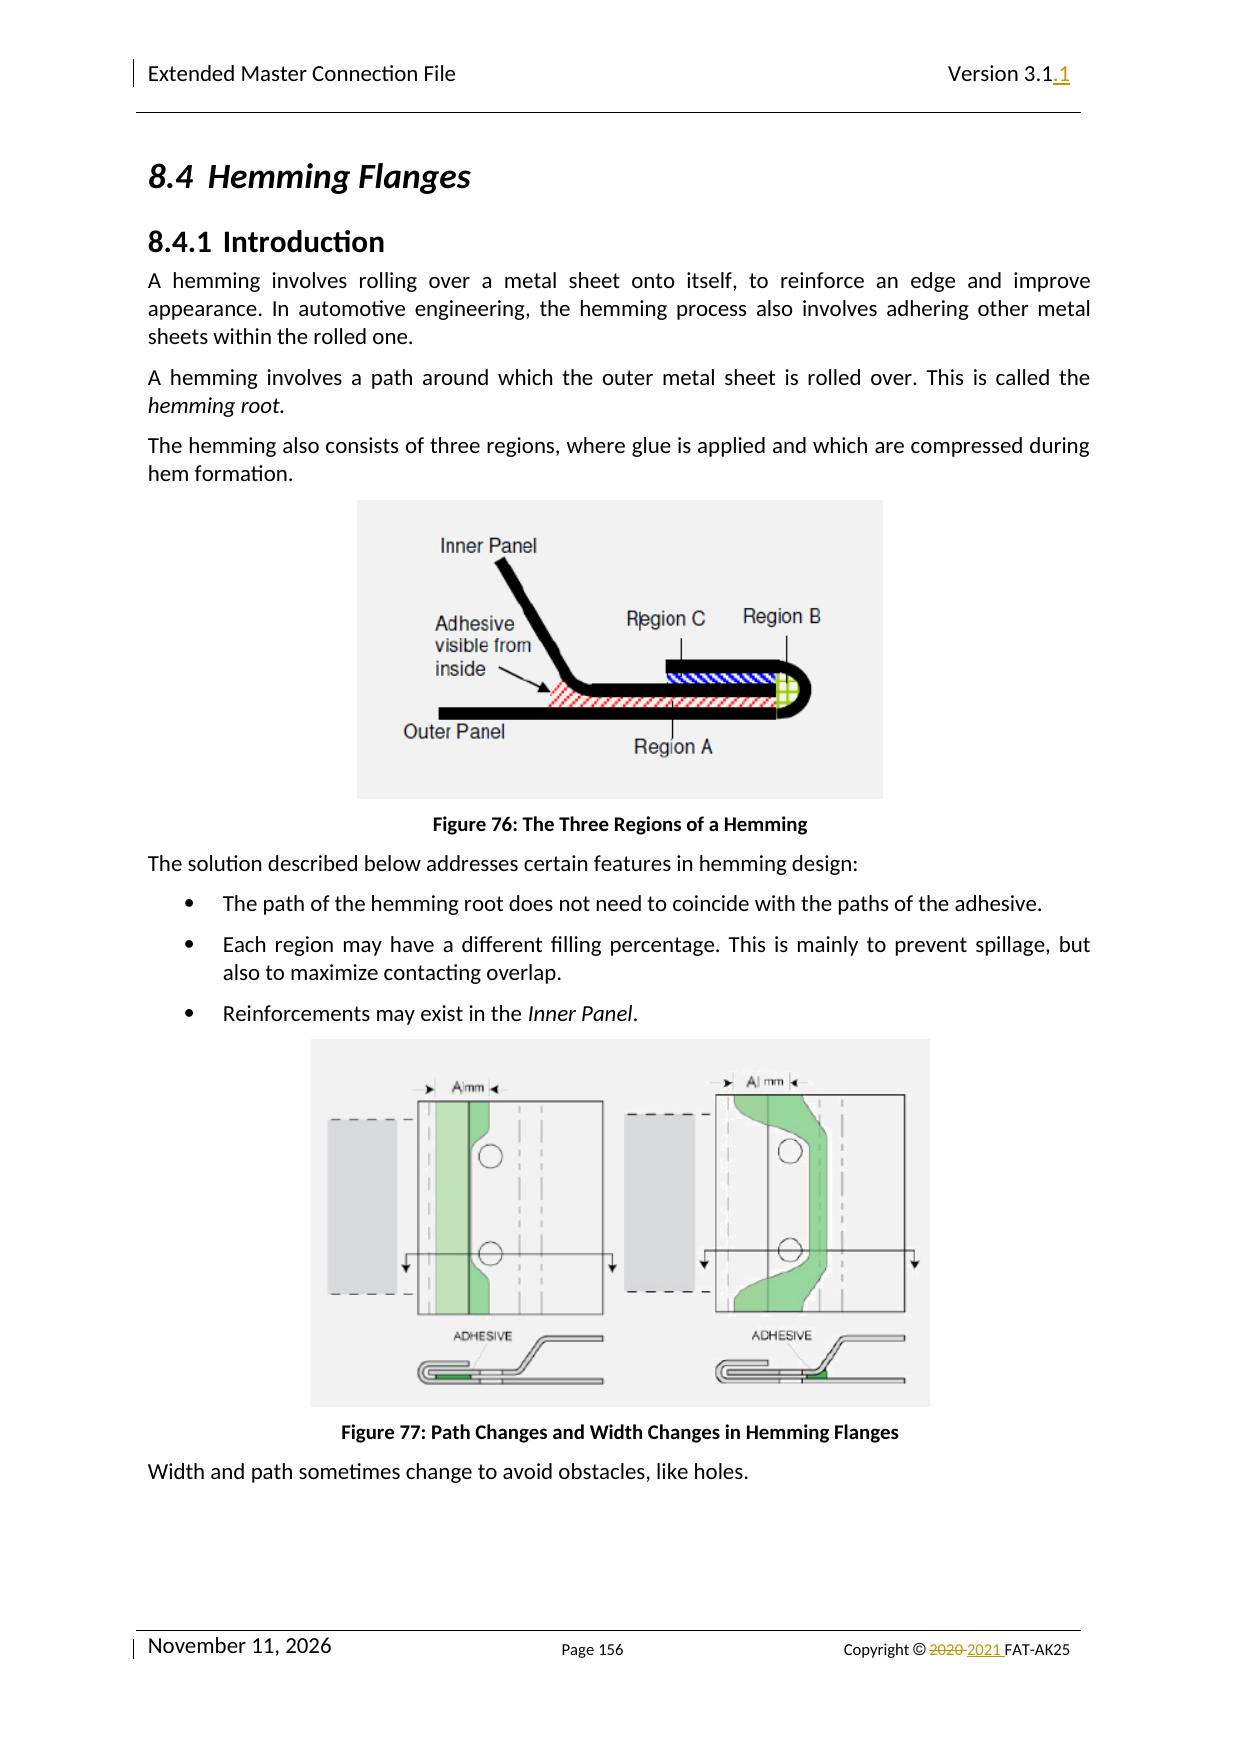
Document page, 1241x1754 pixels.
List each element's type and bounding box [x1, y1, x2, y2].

picture [310, 1039, 931, 1407]
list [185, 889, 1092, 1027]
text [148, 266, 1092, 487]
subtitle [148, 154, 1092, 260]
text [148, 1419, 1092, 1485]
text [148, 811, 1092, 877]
picture [357, 500, 884, 799]
